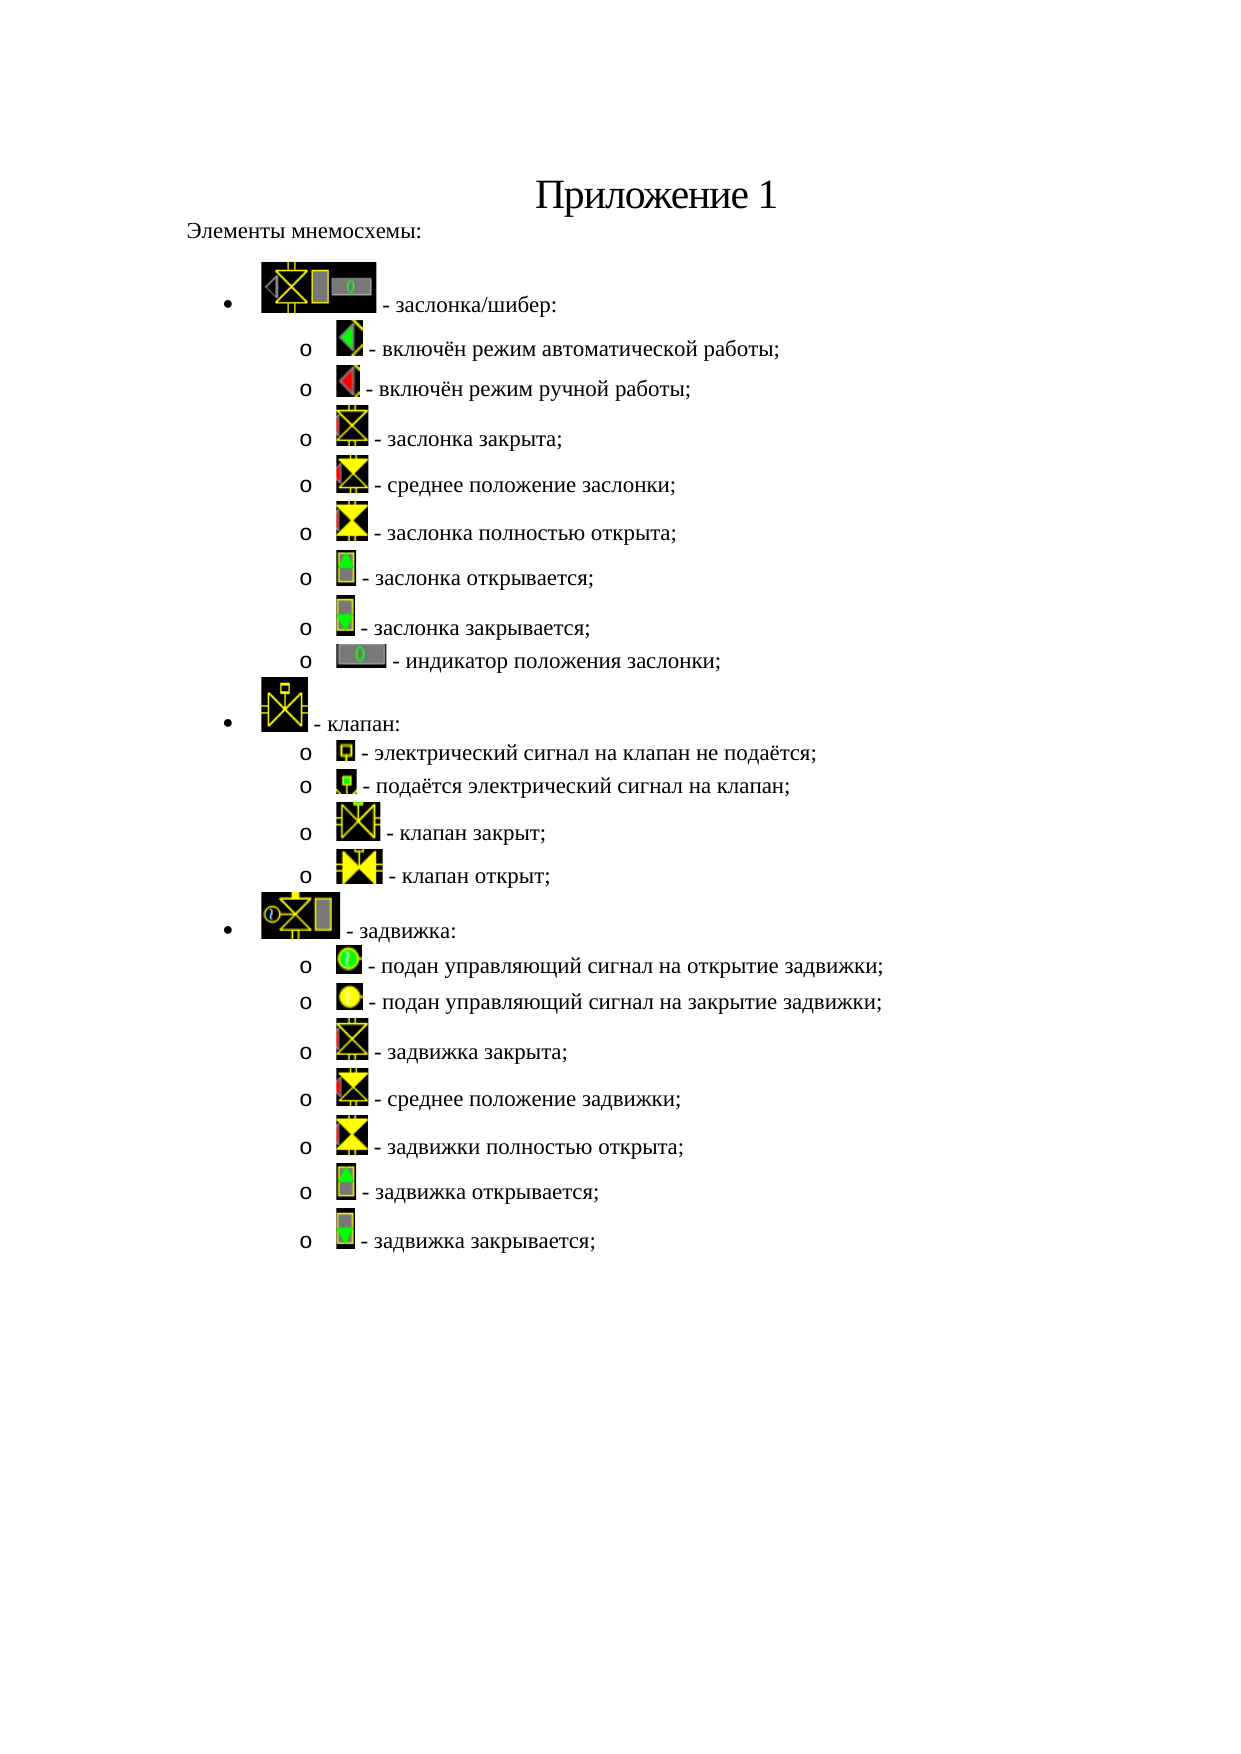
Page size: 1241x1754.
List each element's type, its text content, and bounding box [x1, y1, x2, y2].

picture [336, 1068, 369, 1106]
list - заслонка открывается; [299, 550, 1128, 593]
list - задвижка закрыта; [299, 1019, 1128, 1066]
list - подаётся электрический сигнал на клапан; [299, 769, 1128, 800]
picture [261, 892, 341, 939]
picture [336, 365, 360, 397]
list - заслонка закрывается; [299, 595, 1128, 642]
list - индикатор положения заслонки; [299, 644, 1128, 675]
list - подан управляющий сигнал на закрытие задвижки; [299, 983, 1128, 1016]
list - подан управляющий сигнал на открытие задвижки; [299, 946, 1128, 981]
text Элементы мнемосхемы: [112, 218, 1128, 244]
picture [336, 455, 369, 493]
list - задвижка: [224, 893, 1128, 943]
picture [336, 769, 357, 794]
list - клапан закрыт; [299, 803, 1128, 847]
list - включён режим автоматической работы; [299, 320, 1128, 363]
picture [336, 405, 369, 446]
list - электрический сигнал на клапан не подаётся; [299, 739, 1128, 767]
list - среднее положение задвижки; [299, 1068, 1128, 1113]
picture [336, 740, 356, 761]
picture [336, 595, 355, 636]
picture [336, 320, 363, 356]
picture [261, 262, 377, 313]
list - задвижки полностью открыта; [299, 1115, 1128, 1161]
picture [336, 644, 387, 668]
list - клапан: [224, 677, 1128, 737]
picture [336, 550, 357, 586]
picture [336, 1208, 355, 1249]
picture [336, 802, 381, 841]
picture [336, 983, 363, 1010]
list - задвижка открывается; [299, 1163, 1128, 1206]
list - среднее положение заслонки; [299, 455, 1128, 499]
list - заслонка/шибер: [224, 263, 1128, 318]
list - заслонка полностью открыта; [299, 502, 1128, 548]
picture [336, 1163, 357, 1200]
list - клапан открыт; [299, 849, 1128, 890]
list - задвижка закрывается; [299, 1208, 1128, 1256]
picture [336, 1115, 368, 1155]
picture [261, 677, 308, 732]
list - заслонка закрыта; [299, 405, 1128, 453]
picture [336, 849, 383, 884]
picture [336, 945, 362, 974]
list - включён режим ручной работы; [299, 365, 1128, 403]
picture [336, 501, 368, 541]
title Приложение 1 [112, 170, 1128, 218]
picture [336, 1018, 369, 1060]
